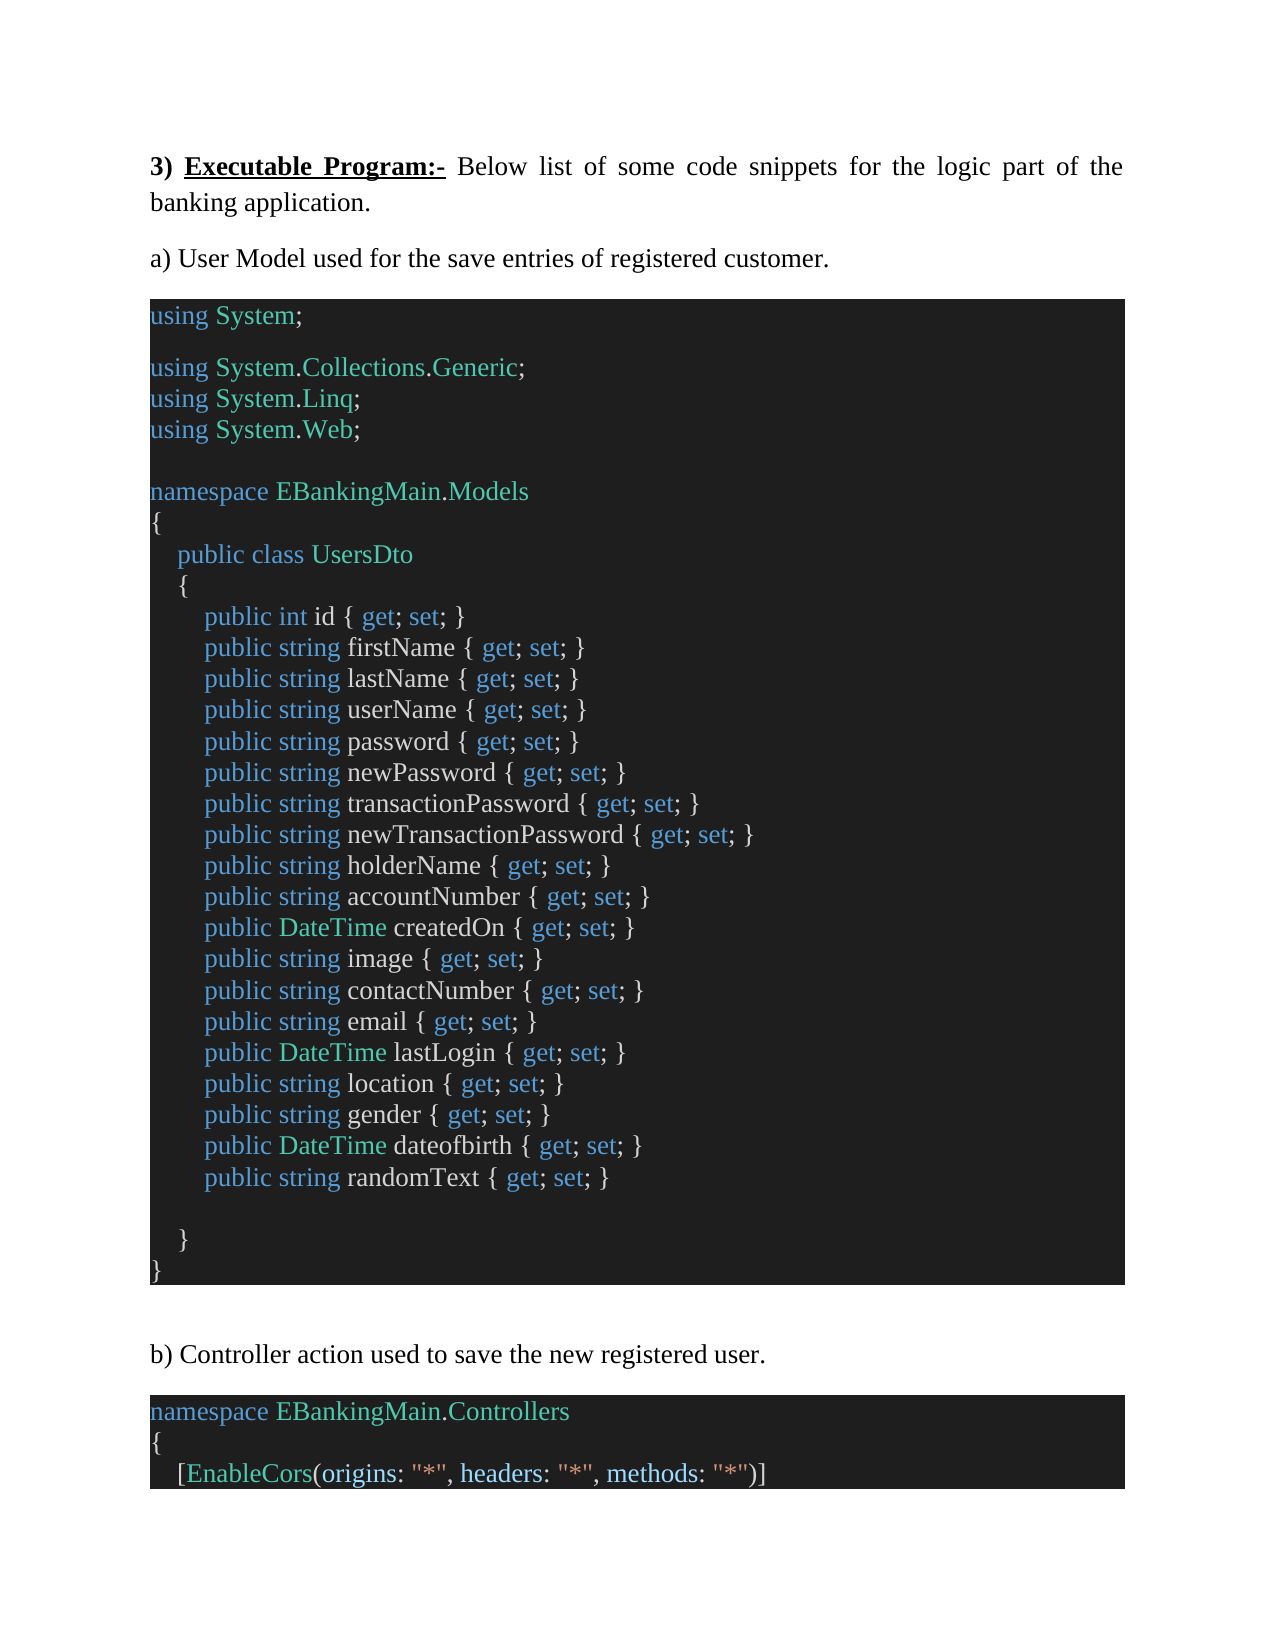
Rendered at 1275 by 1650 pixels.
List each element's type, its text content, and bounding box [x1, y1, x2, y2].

text public string image { get; set; } [150, 943, 1125, 974]
text public string randomText { get; set; } [150, 1161, 1125, 1192]
text 3) Executable Program:- Below list of some code snippets for the logic part of the banking application. [150, 150, 1125, 217]
text public string email { get; set; } [150, 1005, 1125, 1036]
text public string newPassword { get; set; } [150, 756, 1125, 787]
text public string password { get; set; } [150, 724, 1125, 756]
text public int id { get; set; } [150, 600, 1125, 631]
text using System.Collections.Generic; [150, 351, 1125, 382]
text public string accountNumber { get; set; } [150, 880, 1125, 911]
text [EnableCors(origins: "*", headers: "*", methods: "*")] [150, 1457, 1125, 1489]
text public string gender { get; set; } [150, 1098, 1125, 1129]
text public string userName { get; set; } [150, 693, 1125, 724]
text public DateTime createdOn { get; set; } [150, 911, 1125, 943]
text public DateTime lastLogin { get; set; } [150, 1036, 1125, 1067]
text { [150, 507, 1125, 538]
text public class UsersDto [150, 538, 1125, 569]
text } [150, 1223, 1125, 1254]
text a) User Model used for the save entries of registered customer. [150, 242, 1125, 273]
text using System.Linq; [150, 382, 1125, 413]
text using System.Web; [150, 413, 1125, 444]
text { [150, 569, 1125, 600]
text using System; [150, 299, 1125, 330]
text { [150, 1426, 1125, 1457]
text public string transactionPassword { get; set; } [150, 787, 1125, 818]
text b) Controller action used to save the new registered user. [150, 1339, 1125, 1370]
text } [150, 1254, 1125, 1285]
text namespace EBankingMain.Controllers [150, 1395, 1125, 1426]
text namespace EBankingMain.Models [150, 475, 1125, 507]
text public string holderName { get; set; } [150, 849, 1125, 880]
text public string lastName { get; set; } [150, 662, 1125, 693]
text public string contactNumber { get; set; } [150, 974, 1125, 1005]
text public string firstName { get; set; } [150, 631, 1125, 662]
text public string location { get; set; } [150, 1067, 1125, 1098]
text public string newTransactionPassword { get; set; } [150, 818, 1125, 849]
text public DateTime dateofbirth { get; set; } [150, 1129, 1125, 1161]
